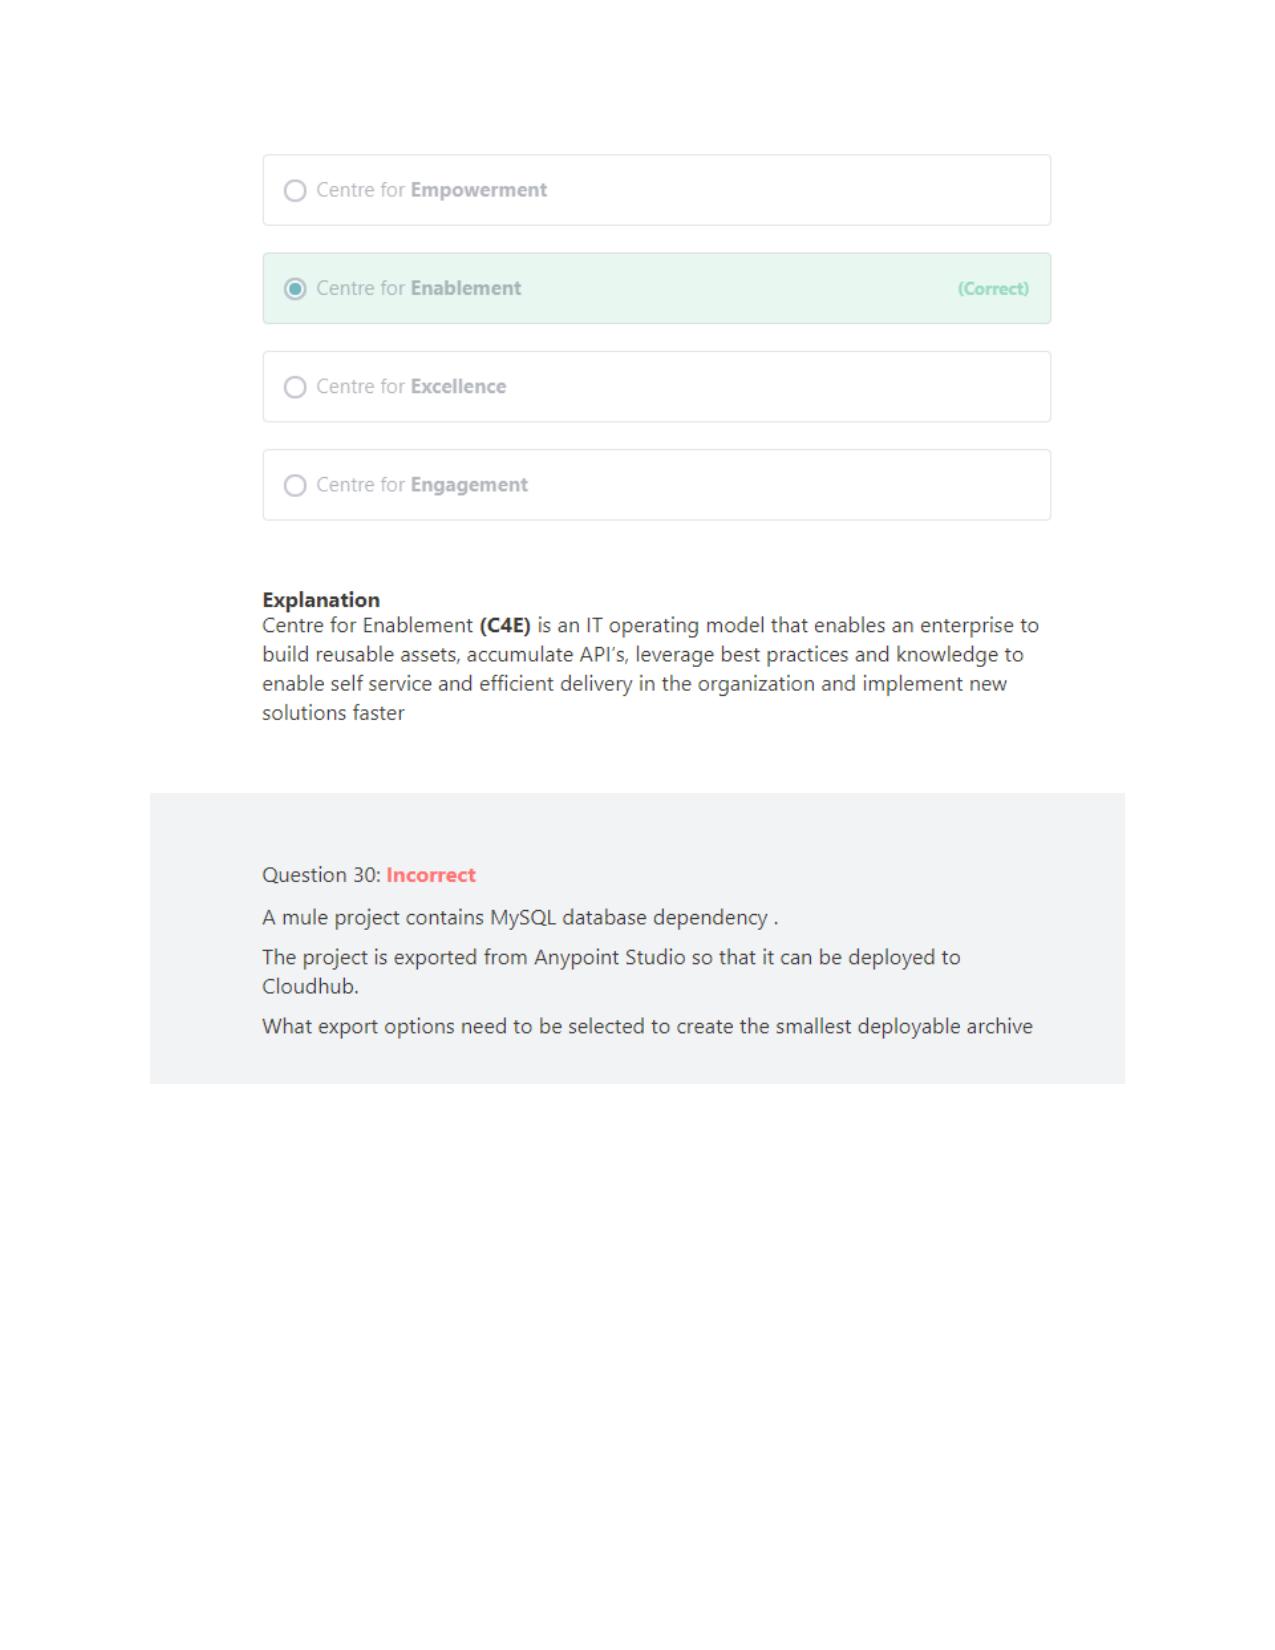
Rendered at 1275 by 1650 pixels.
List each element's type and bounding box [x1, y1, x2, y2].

picture [150, 150, 1125, 1084]
